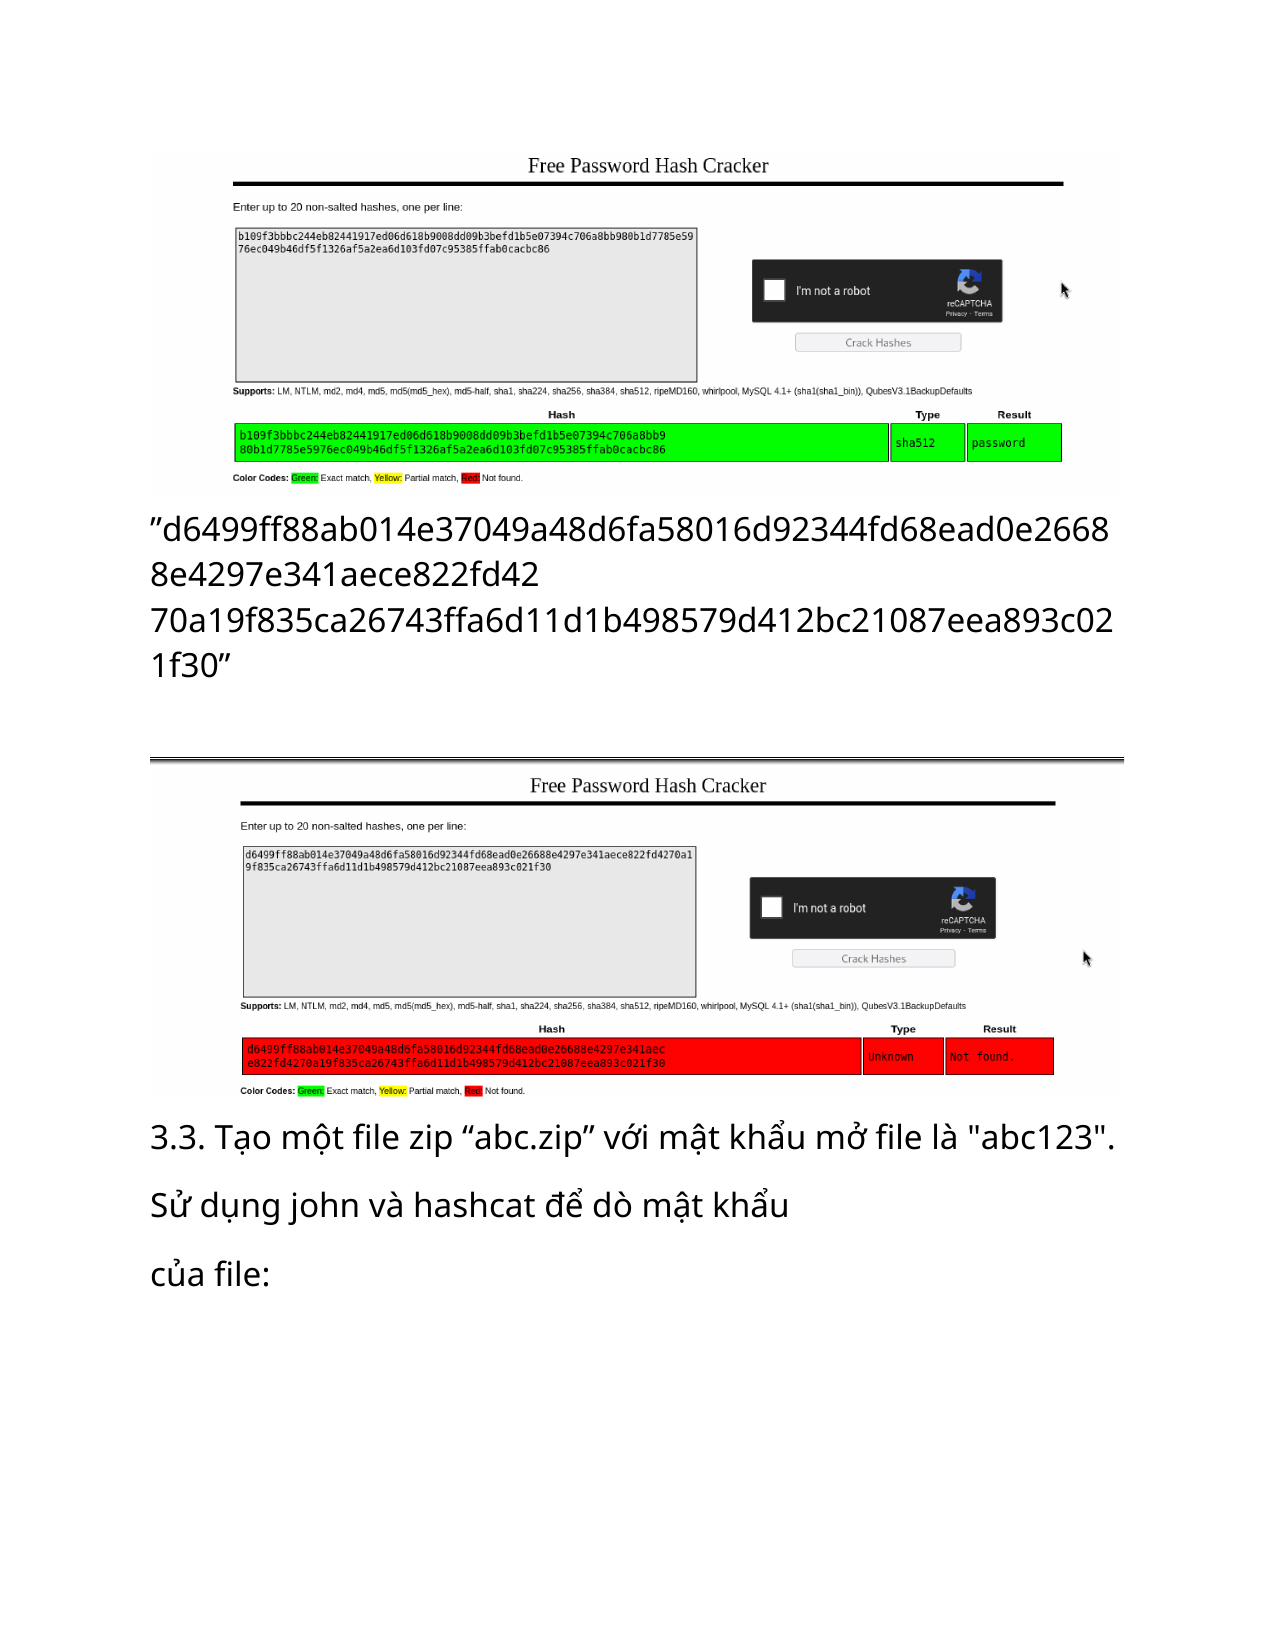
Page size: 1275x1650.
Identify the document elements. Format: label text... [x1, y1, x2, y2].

text ”d6499ff88ab014e37049a48d6fa58016d92344fd68ead0e26688e4297e341aece822fd42 [150, 506, 1125, 597]
picture [150, 757, 1125, 1100]
text 3.3. Tạo một file zip “abc.zip” với mật khẩu mở file là "abc123". Sử dụng john và hashcat để dò mật khẩu [150, 1114, 1125, 1227]
text của file: [150, 1251, 1125, 1296]
picture [150, 150, 1125, 494]
text 70a19f835ca26743ffa6d11d1b498579d412bc21087eea893c021f30” [150, 597, 1125, 687]
